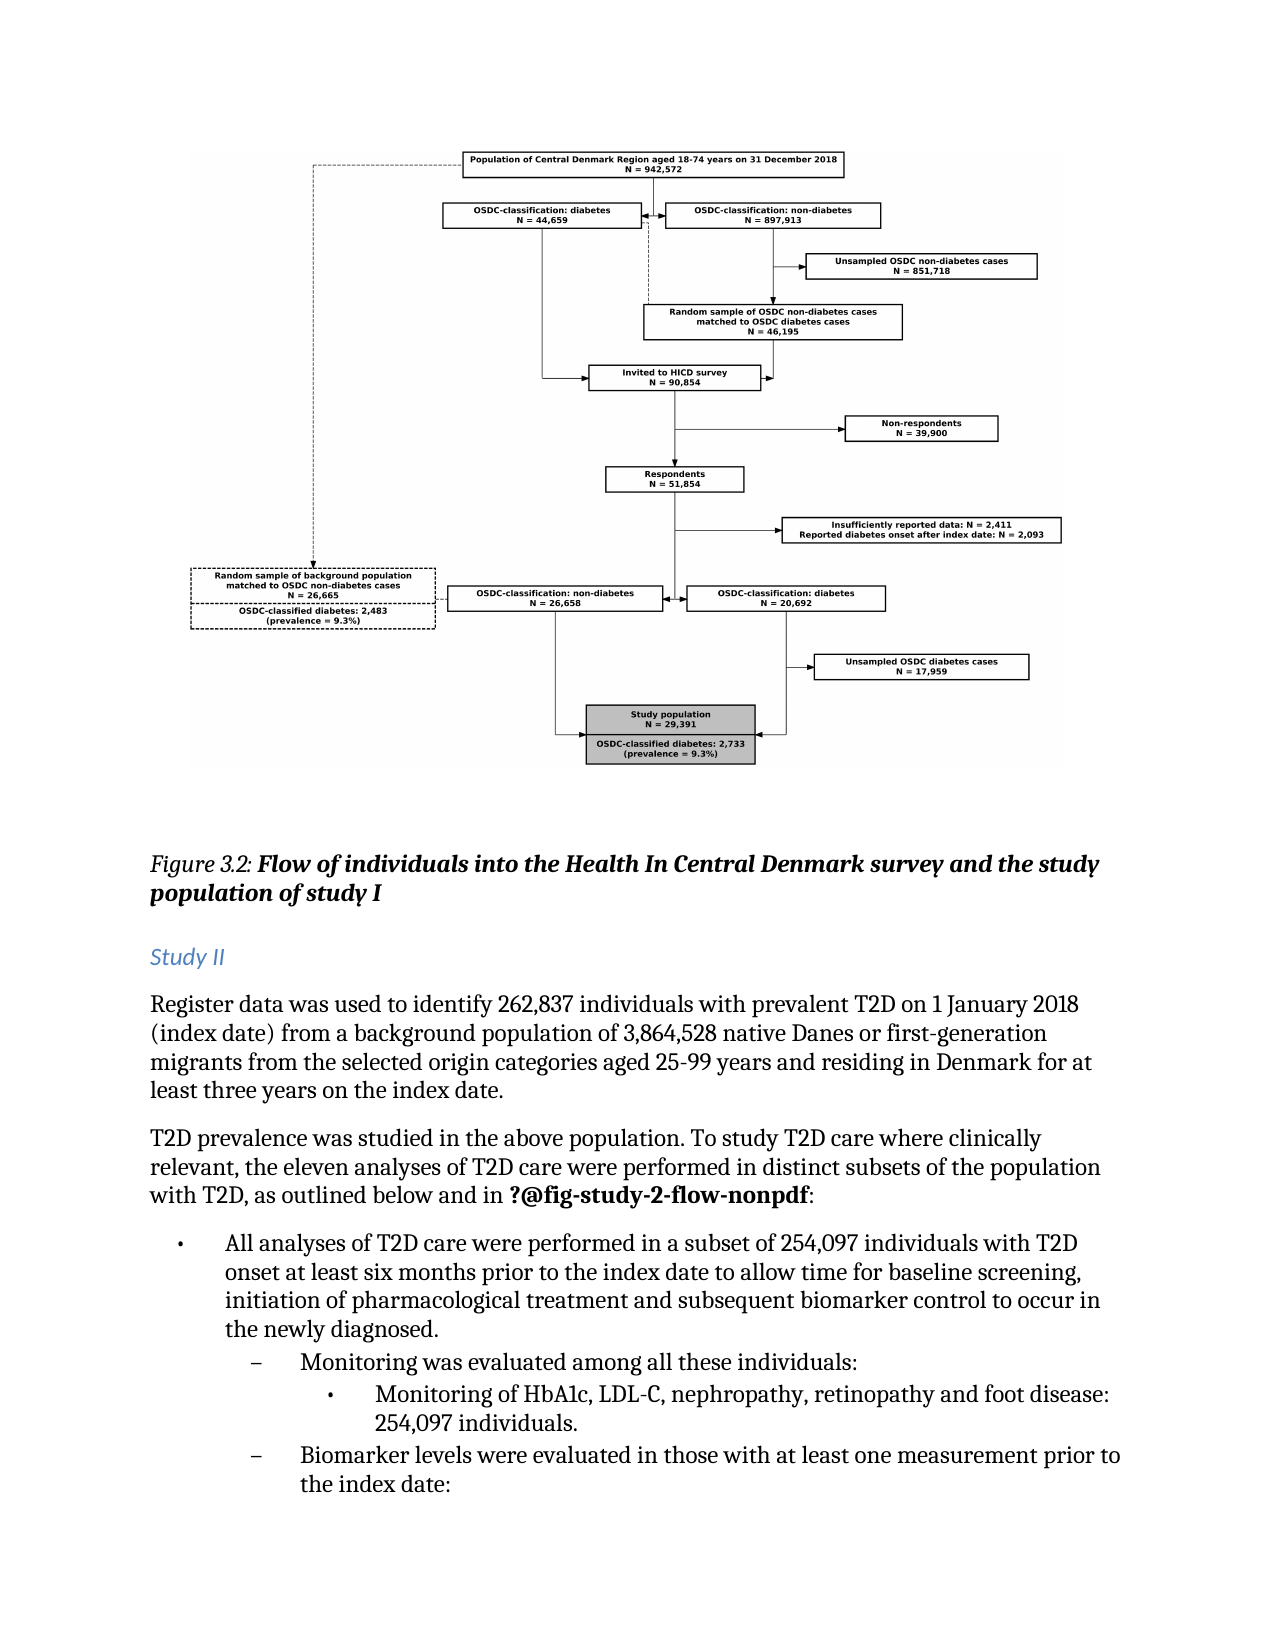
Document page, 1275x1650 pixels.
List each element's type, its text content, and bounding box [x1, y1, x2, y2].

text Register data was used to identify 262,837 individuals with prevalent T2D on 1 January 2018 (index date) from a background population of 3,864,528 native Danes or first-generation migrants from the selected origin categories aged 25-99 years and residing in Denmark for at least three years on the index date. [150, 990, 1125, 1105]
list Monitoring was evaluated among all these individuals: [250, 1347, 1125, 1376]
list Biomarker levels were evaluated in those with at least one measurement prior to the index date: [250, 1441, 1125, 1499]
table_header Figure 3.2: Flow of individuals into the Health In Central Denmark survey and the study population of study I [139, 150, 1114, 920]
list Monitoring of HbA1c, LDL-C, nephropathy, retinopathy and foot disease: 254,097 individuals. [325, 1380, 1125, 1437]
list All analyses of T2D care were performed in a subset of 254,097 individuals with T2D onset at least six months prior to the index date to allow time for baseline screening, initiation of pharmacological treatment and subsequent biomarker control to occur in the newly diagnosed. [175, 1229, 1125, 1344]
subtitle Study II [150, 941, 1125, 971]
text T2D prevalence was studied in the above population. To study T2D care where clinically relevant, the eleven analyses of T2D care were performed in distinct subsets of the population with T2D, as outlined below and in ?@fig-study-2-flow-nonpdf: [150, 1124, 1125, 1210]
